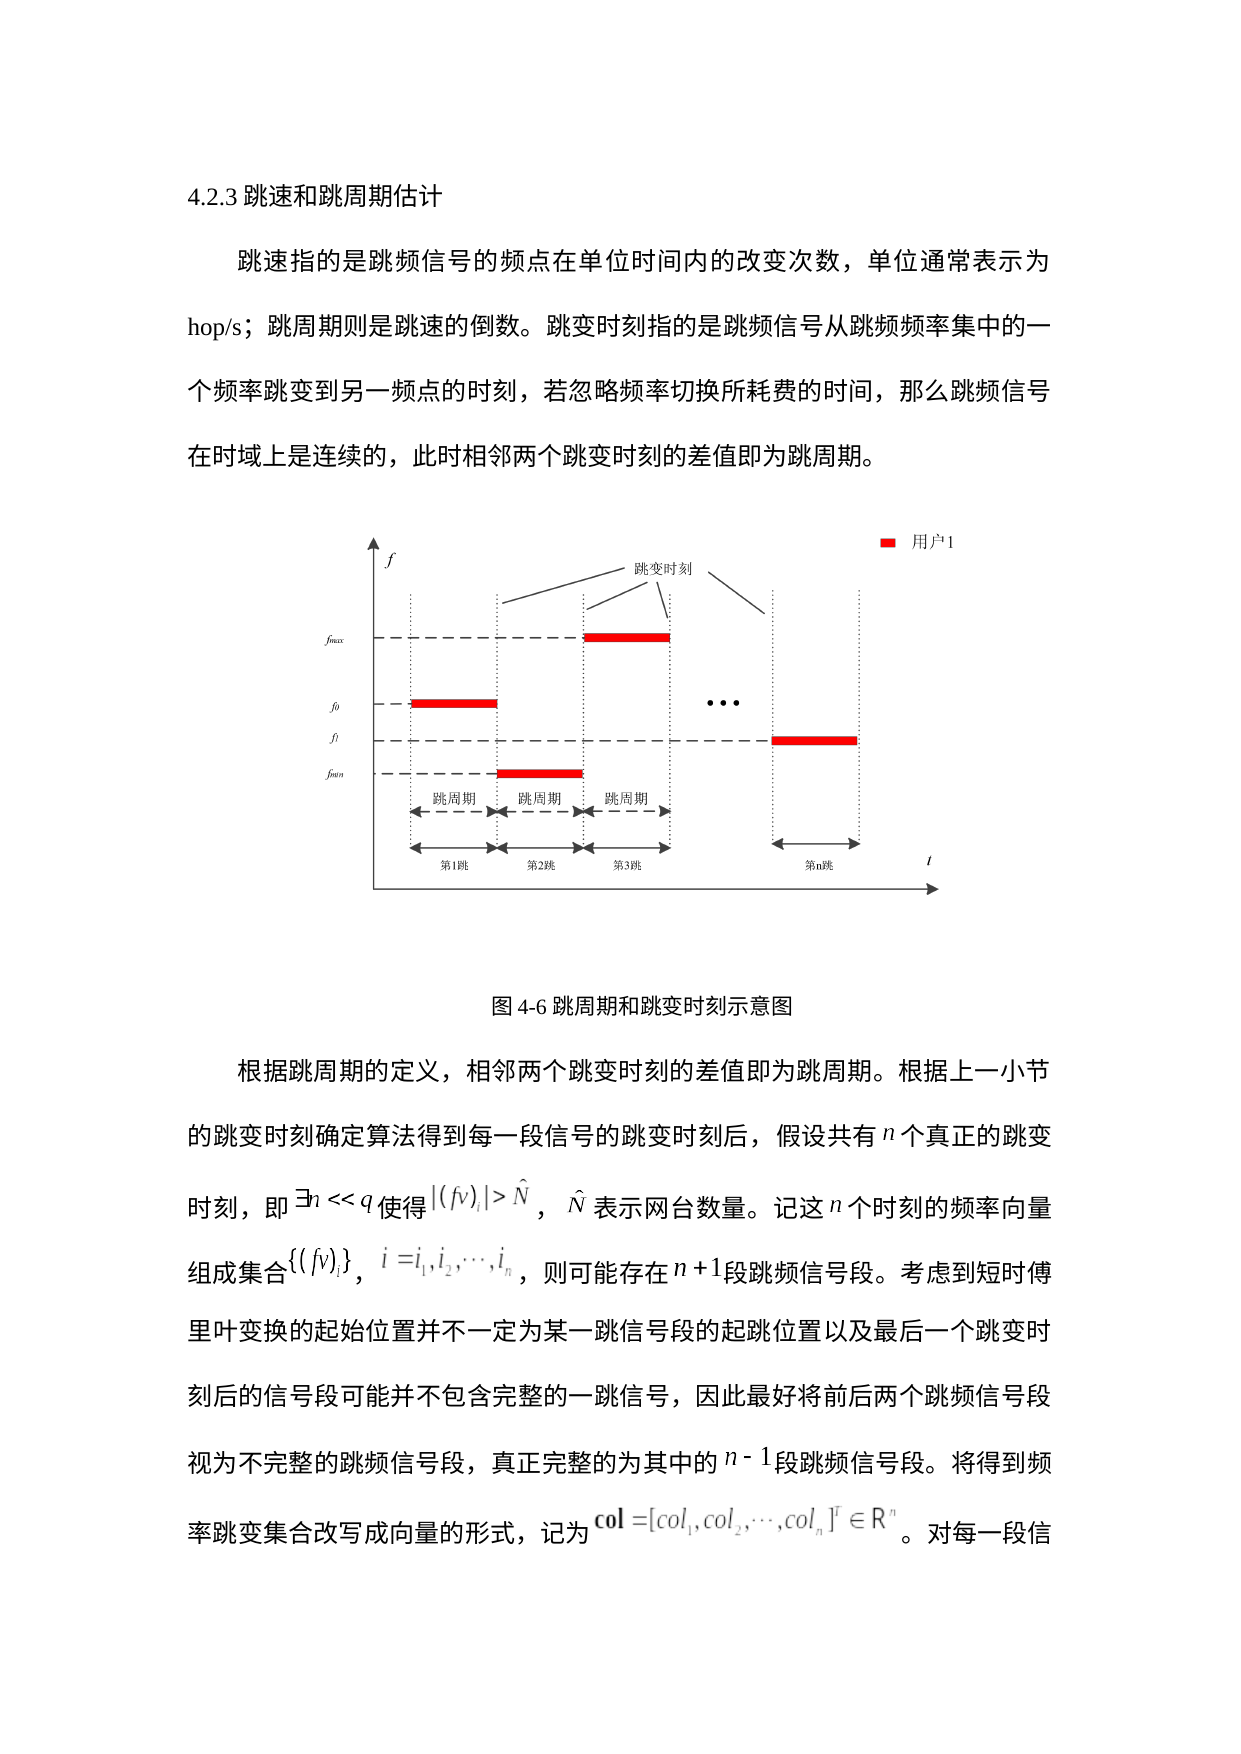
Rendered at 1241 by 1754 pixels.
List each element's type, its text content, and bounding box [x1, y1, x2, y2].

text 图4-6 跳周期和跳变时刻示意图 [187, 989, 1053, 1021]
text 4.2.3 跳速和跳周期估计 [187, 162, 1053, 227]
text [187, 1037, 1053, 1557]
text 跳速指的是跳频信号的频点在单位时间内的改变次数，单位通常表示为 hop/s；跳周期则是跳速的倒数。跳变时刻指的是跳频信号从跳频频率集中的一个频率跳变到另一频点的时刻，若忽略频率切换所耗费的时间，那么跳频信号在时域上是连续的，此时相邻两个跳变时刻的差值即为跳周期。 [187, 227, 1053, 487]
picture [266, 487, 1024, 943]
